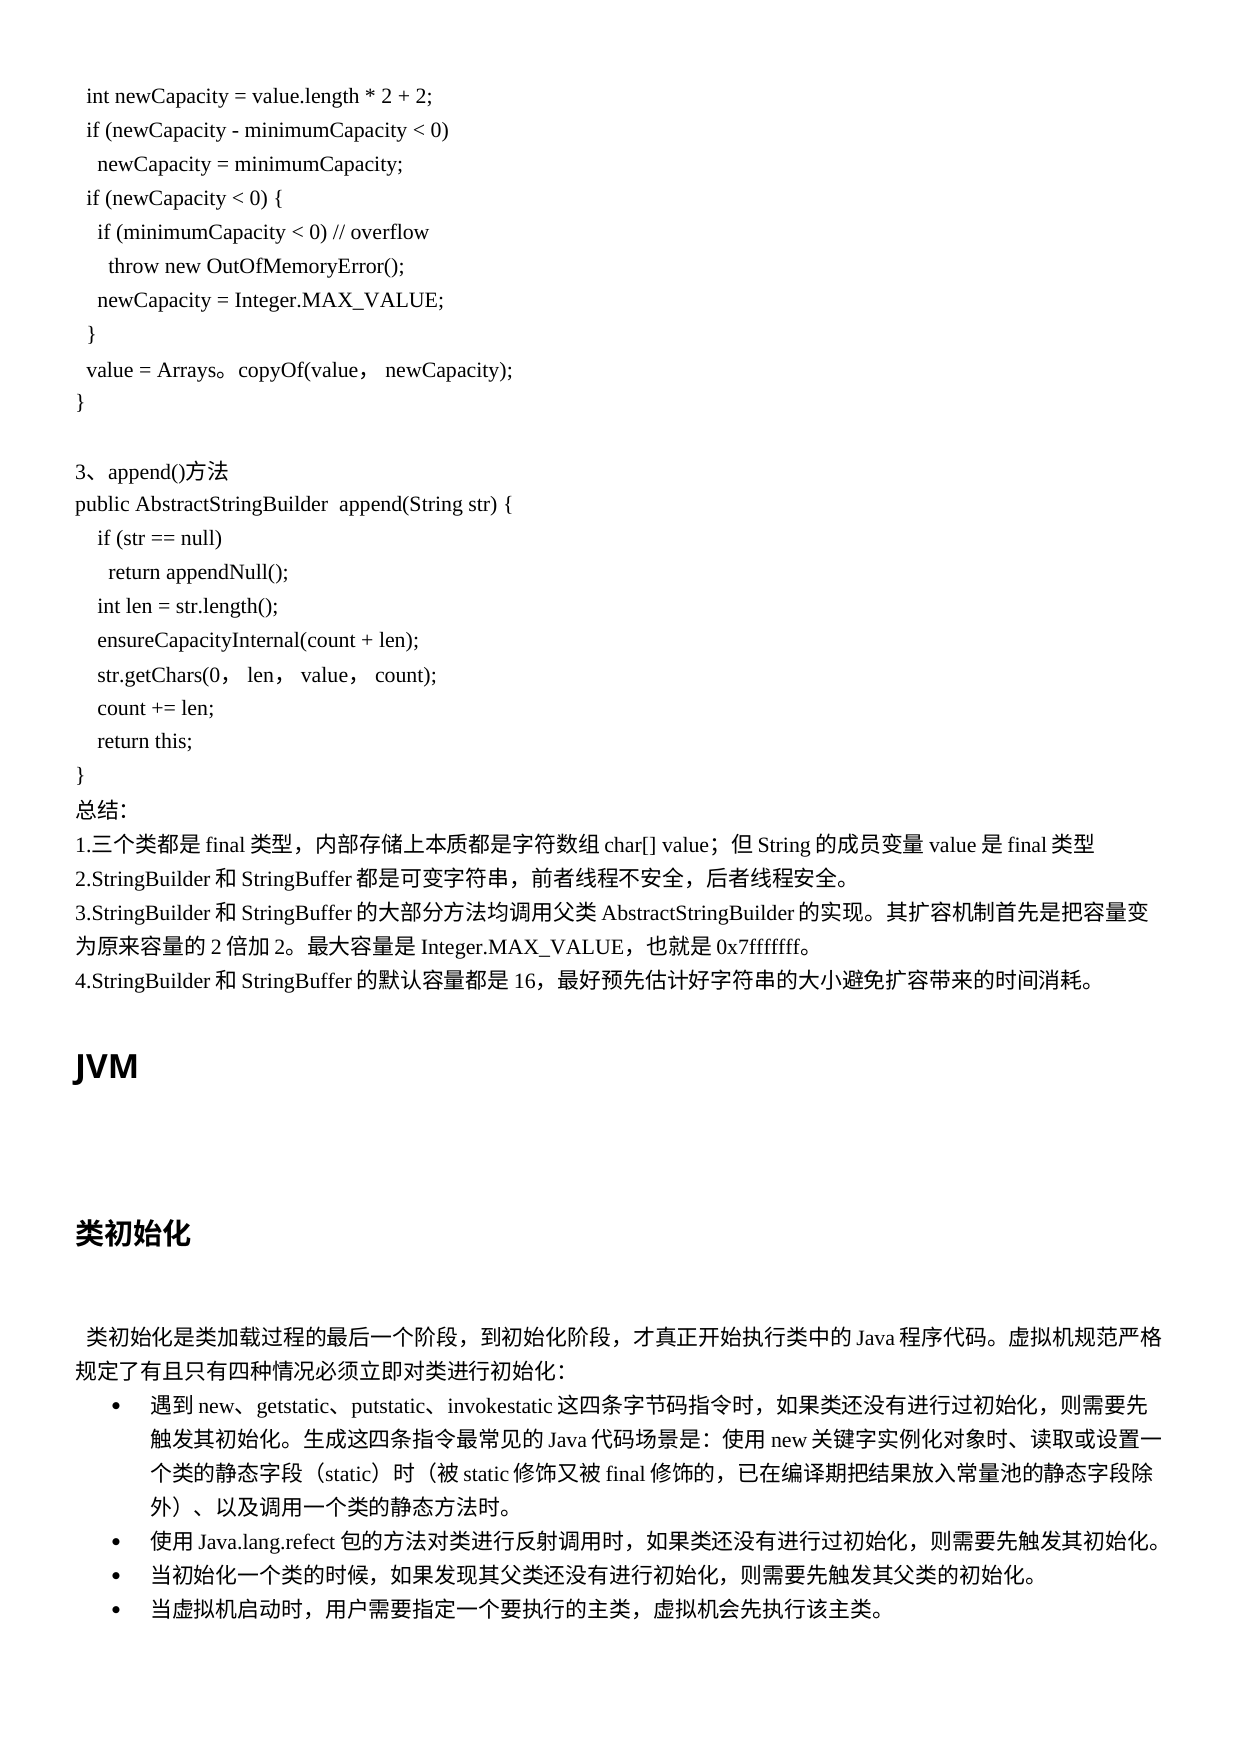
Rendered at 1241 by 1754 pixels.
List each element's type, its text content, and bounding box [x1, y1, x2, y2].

list 使用Java.lang.refect包的方法对类进行反射调用时，如果类还没有进行过初始化，则需要先触发其初始化。 [112, 1523, 1165, 1557]
text 1.三个类都是final类型，内部存储上本质都是字符数组char[] value；但String的成员变量value是final类型 [75, 826, 1165, 860]
text str.getChars(0， len， value， count); [75, 656, 1165, 690]
text if (minimumCapacity < 0) // overflow [75, 215, 1165, 249]
text int newCapacity = value.length * 2 + 2; [75, 79, 1165, 113]
text } [75, 758, 1165, 792]
subtitle 类初始化 [75, 1197, 1165, 1265]
text ensureCapacityInternal(count + len); [75, 622, 1165, 656]
list 遇到new、getstatic、putstatic、invokestatic这四条字节码指令时，如果类还没有进行过初始化，则需要先触发其初始化。生成这四条指令最常见的Java代码场景是：使用new关键字实例化对象时、读取或设置一个类的静态字段（static）时（被static修饰又被final修饰的，已在编译期把结果放入常量池的静态字段除外）、以及调用一个类的静态方法时。 [112, 1387, 1165, 1523]
text public AbstractStringBuilder append(String str) { [75, 486, 1165, 520]
text value = Arrays。copyOf(value， newCapacity); [75, 351, 1165, 384]
text int len = str.length(); [75, 588, 1165, 622]
text if (newCapacity < 0) { [75, 181, 1165, 215]
text throw new OutOfMemoryError(); [75, 249, 1165, 283]
text count += len; [75, 690, 1165, 724]
text newCapacity = Integer.MAX_VALUE; [75, 283, 1165, 317]
text if (str == null) [75, 520, 1165, 554]
text } [75, 384, 1165, 418]
text return this; [75, 724, 1165, 758]
text newCapacity = minimumCapacity; [75, 147, 1165, 181]
text if (newCapacity - minimumCapacity < 0) [75, 113, 1165, 147]
text } [75, 317, 1165, 351]
subtitle JVM [75, 1031, 1165, 1099]
text 4.StringBuilder和StringBuffer的默认容量都是16，最好预先估计好字符串的大小避免扩容带来的时间消耗。 [75, 962, 1165, 996]
text 3.StringBuilder和StringBuffer的大部分方法均调用父类AbstractStringBuilder的实现。其扩容机制首先是把容量变为原来容量的2倍加2。最大容量是Integer.MAX_VALUE，也就是0x7fffffff。 [75, 894, 1165, 962]
text return appendNull(); [75, 554, 1165, 588]
text 3、append()方法 [75, 452, 1165, 486]
text 2.StringBuilder和StringBuffer都是可变字符串，前者线程不安全，后者线程安全。 [75, 860, 1165, 894]
text 类初始化是类加载过程的最后一个阶段，到初始化阶段，才真正开始执行类中的Java程序代码。虚拟机规范严格规定了有且只有四种情况必须立即对类进行初始化： [75, 1319, 1165, 1387]
list 当初始化一个类的时候，如果发现其父类还没有进行初始化，则需要先触发其父类的初始化。 [112, 1557, 1165, 1591]
text 总结： [75, 792, 1165, 826]
list 当虚拟机启动时，用户需要指定一个要执行的主类，虚拟机会先执行该主类。 [112, 1591, 1165, 1625]
